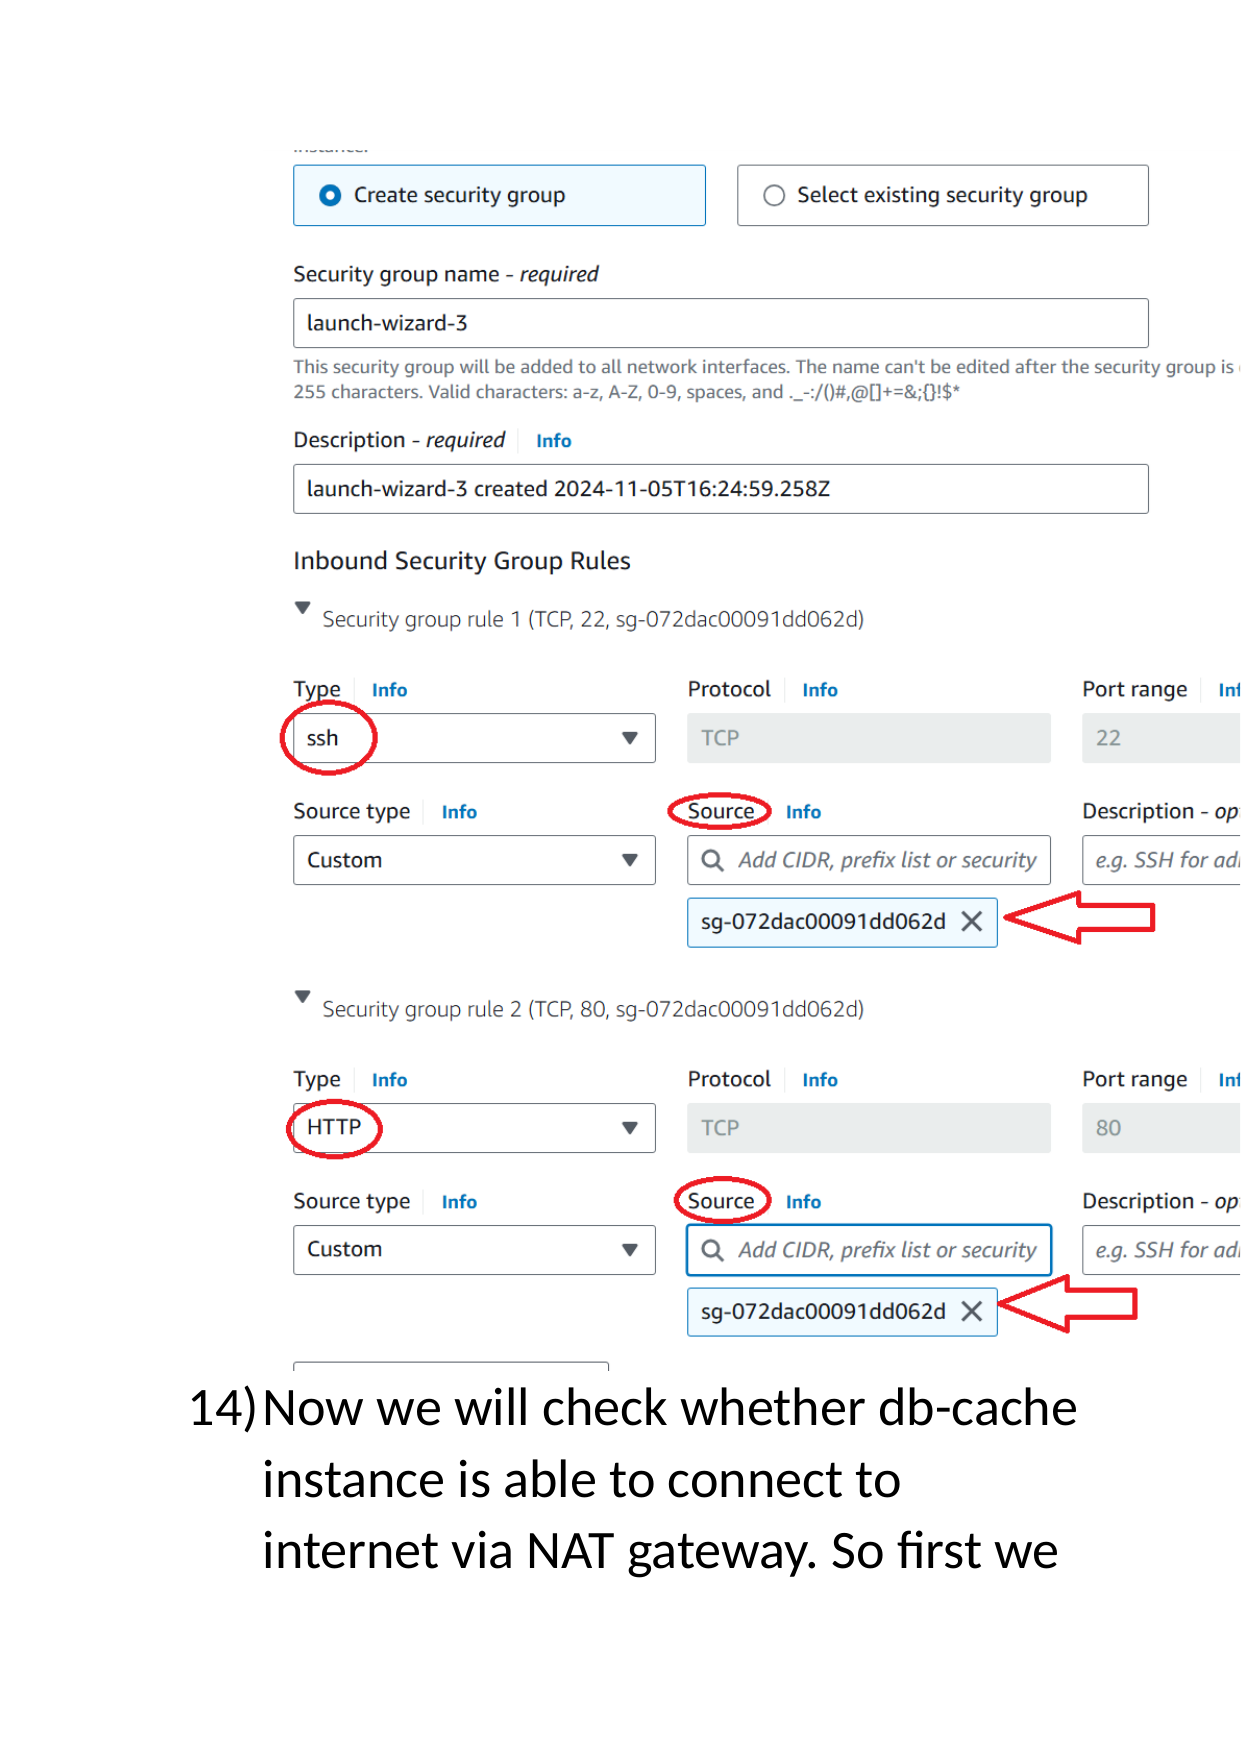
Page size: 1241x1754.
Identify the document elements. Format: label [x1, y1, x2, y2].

list [187, 1373, 1090, 1582]
picture [262, 150, 1241, 1371]
